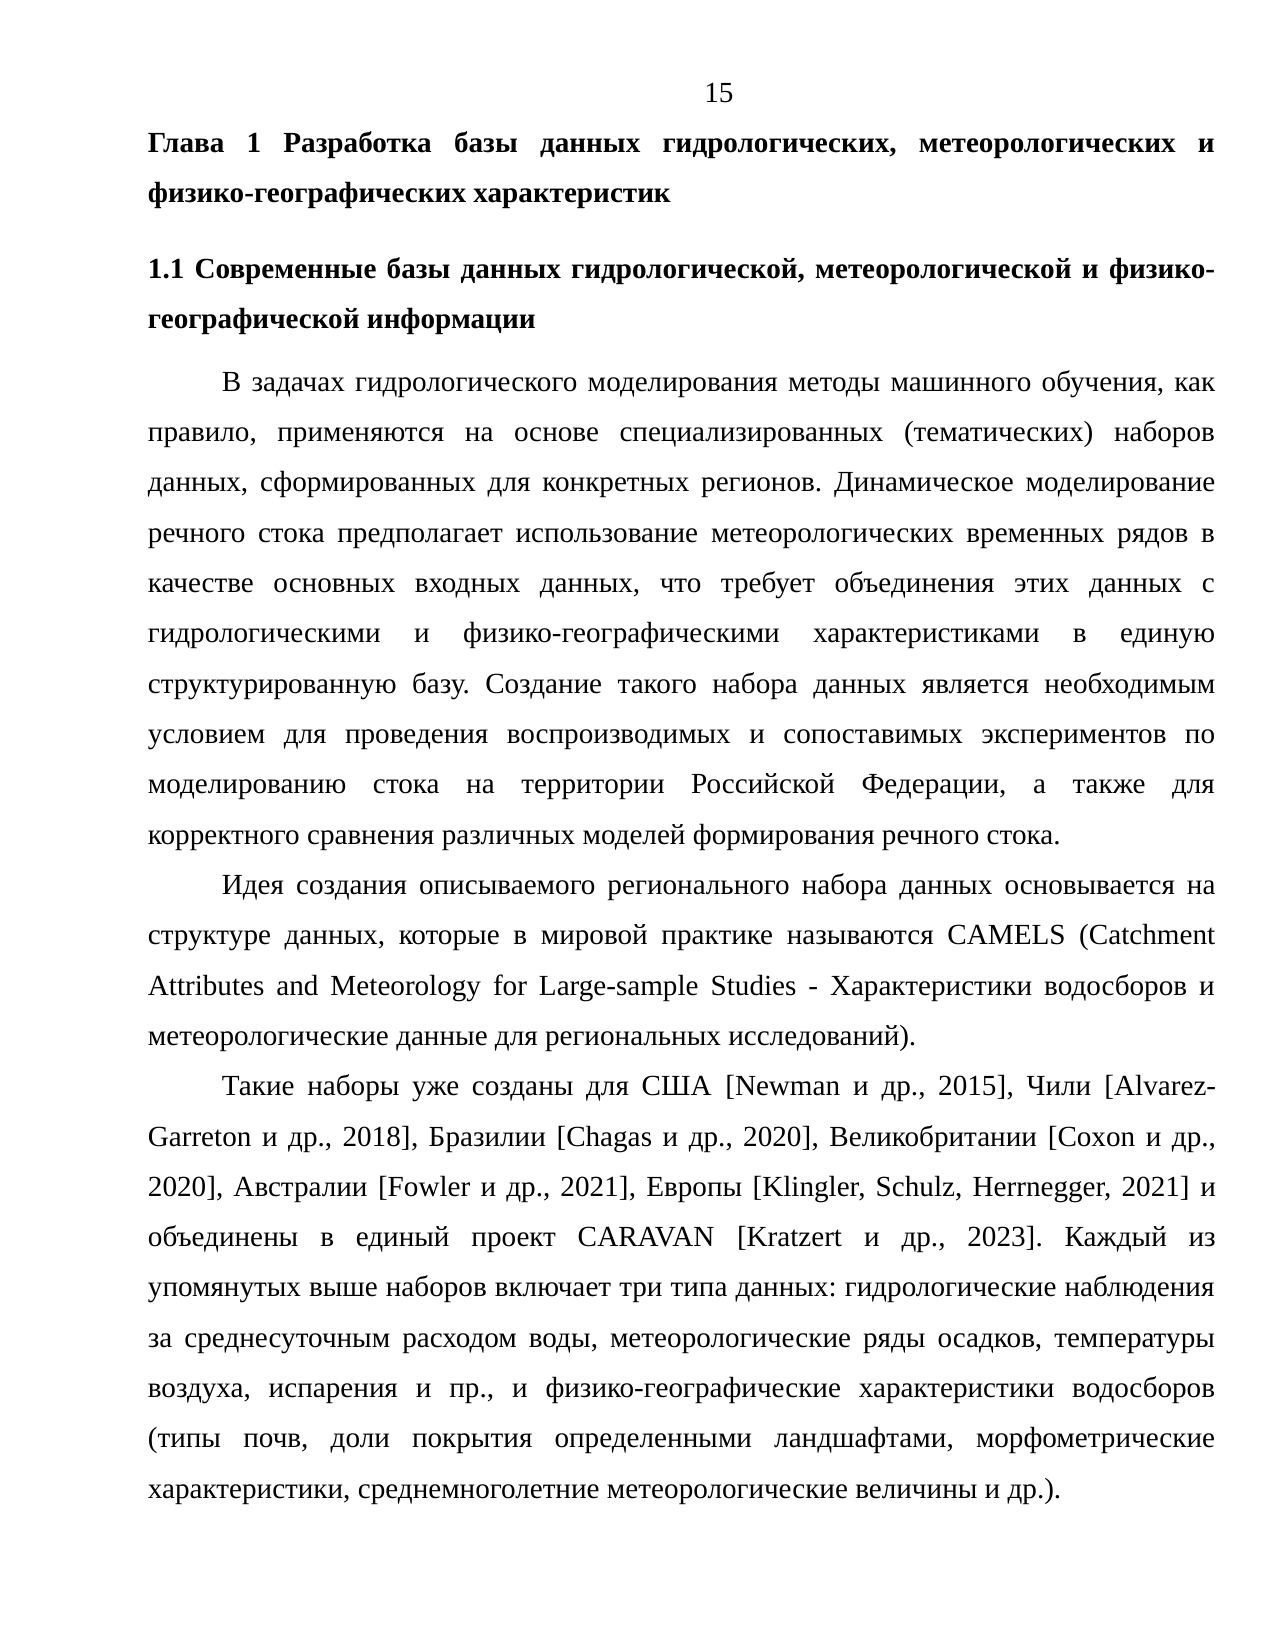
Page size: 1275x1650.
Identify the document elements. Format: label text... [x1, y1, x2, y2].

subtitle 1.1 Современные базы данных гидрологической, метеорологической и физико-географической информации [148, 251, 1216, 335]
text В задачах гидрологического моделирования методы машинного обучения, как правило, применяются на основе специализированных (тематических) наборов данных, сформированных для конкретных регионов. Динамическое моделирование речного стока предполагает использование метеорологических временных рядов в качестве основных входных данных, что требует объединения этих данных с гидрологическими и физико-географическими характеристиками в единую структурированную базу. Создание такого набора данных является необходимым условием для проведения воспроизводимых и сопоставимых экспериментов по моделированию стока на территории Российской Федерации, а также для корректного сравнения различных моделей формирования речного стока. [148, 364, 1216, 850]
text Идея создания описываемого регионального набора данных основывается на структуре данных, которые в мировой практике называются CAMELS (Catchment Attributes and Meteorology for Large-sample Studies - Характеристики водосборов и метеорологические данные для региональных исследований). [148, 867, 1216, 1052]
text Такие наборы уже созданы для США [Newman и др., 2015], Чили [Alvarez-Garreton и др., 2018], Бразилии [Chagas и др., 2020], Великобритании [Coxon и др., 2020], Австралии [Fowler и др., 2021], Европы [Klingler, Schulz, Herrnegger, 2021] и объединены в единый проект CARAVAN [Kratzert и др., 2023]. Каждый из упомянутых выше наборов включает три типа данных: гидрологические наблюдения за среднесуточным расходом воды, метеорологические ряды осадков, температуры воздуха, испарения и пр., и физико-географические характеристики водосборов (типы почв, доли покрытия определенными ландшафтами, морфометрические характеристики, среднемноголетние метеорологические величины и др.). [148, 1068, 1216, 1504]
subtitle Глава 1 Разработка базы данных гидрологических, метеорологических и физико-географических характеристик [148, 125, 1216, 209]
